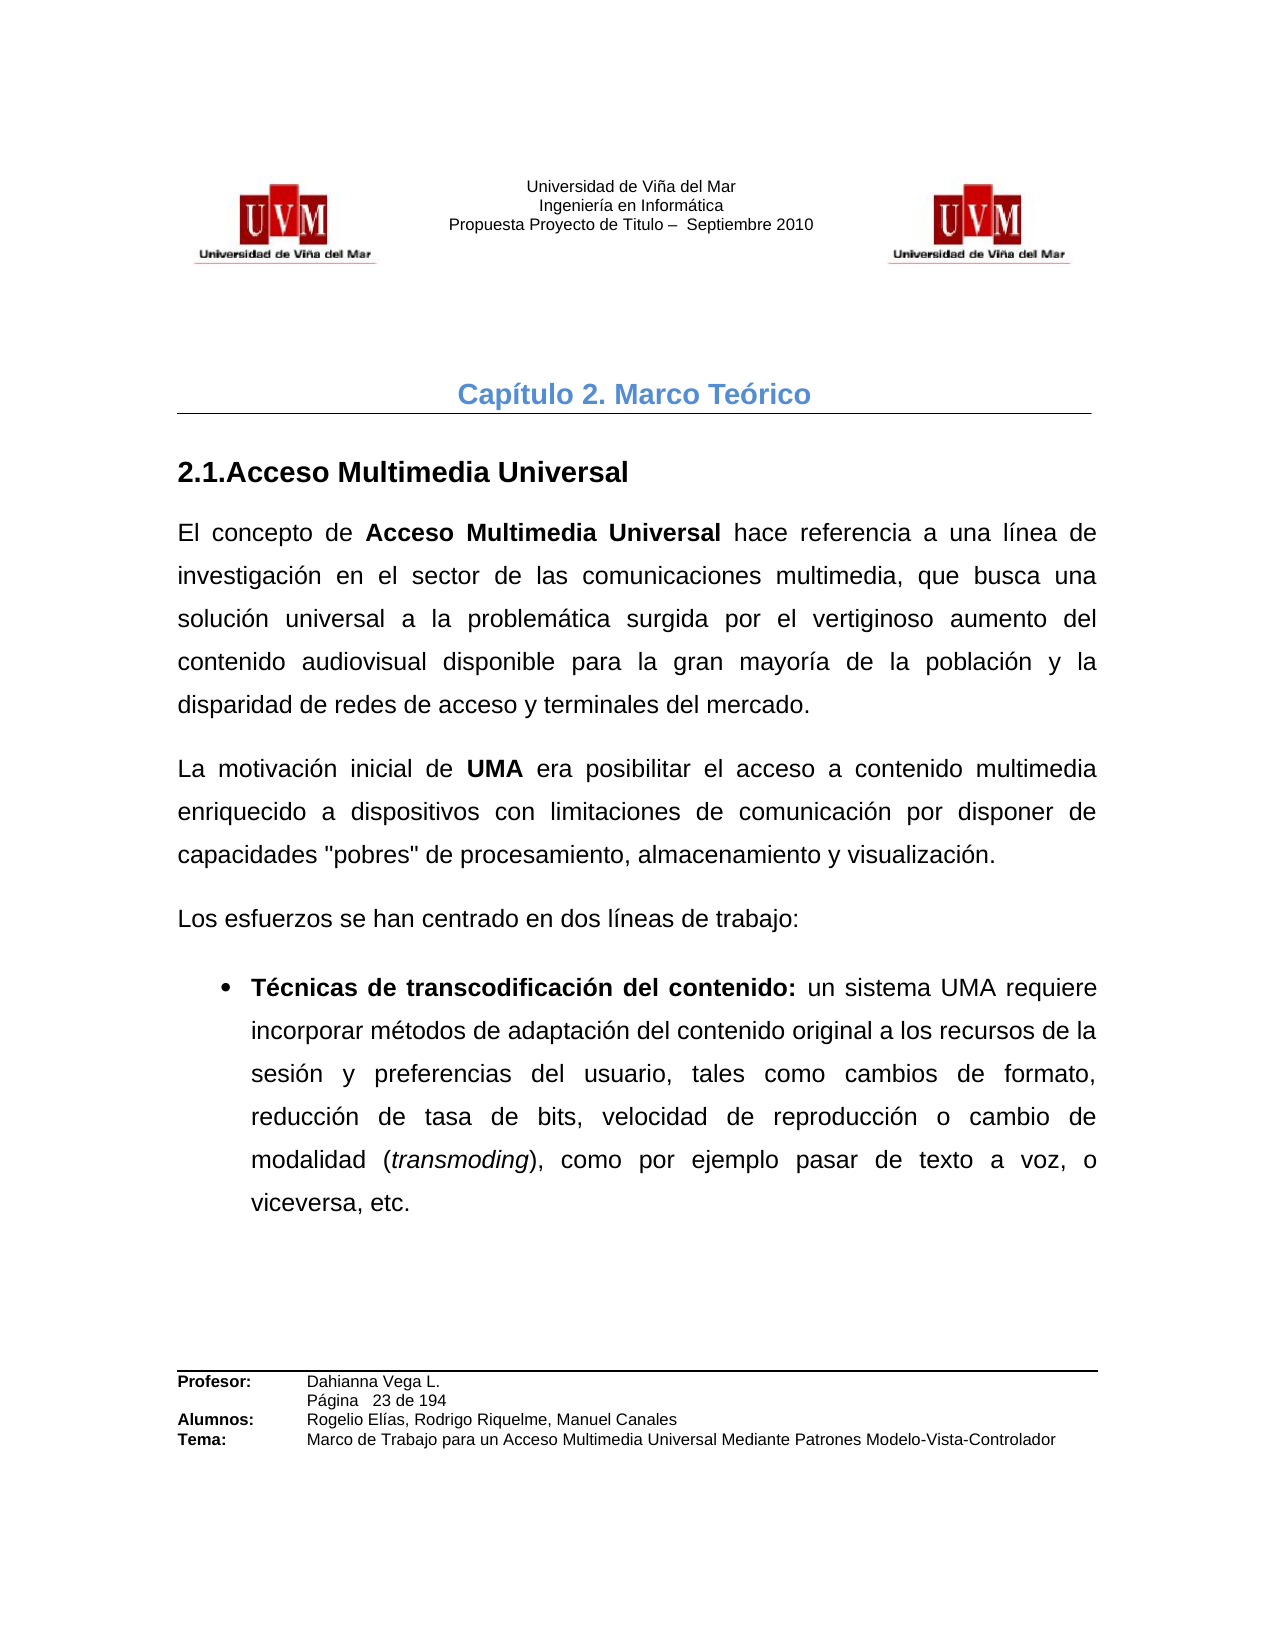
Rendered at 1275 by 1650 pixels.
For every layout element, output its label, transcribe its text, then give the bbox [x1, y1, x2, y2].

text El concepto de Acceso Multimedia Universal hace referencia a una línea de investigación en el sector de las comunicaciones multimedia, que busca una solución universal a la problemática surgida por el vertiginoso aumento del contenido audiovisual disponible para la gran mayoría de la población y la disparidad de redes de acceso y terminales del mercado. [177, 518, 1098, 719]
list Técnicas de transcodificación del contenido: un sistema UMA requiere incorporar métodos de adaptación del contenido original a los recursos de la sesión y preferencias del usuario, tales como cambios de formato, reducción de tasa de bits, velocidad de reproducción o cambio de modalidad (transmoding), como por ejemplo pasar de texto a voz, o viceversa, etc. [221, 972, 1098, 1217]
subtitle 2.1.Acceso Multimedia Universal [177, 455, 1098, 488]
text La motivación inicial de UMA era posibilitar el acceso a contenido multimedia enriquecido a dispositivos con limitaciones de comunicación por disponer de capacidades "pobres" de procesamiento, almacenamiento y visualización. [177, 754, 1098, 869]
text Los esfuerzos se han centrado en dos líneas de trabajo: [177, 904, 1098, 933]
table_header Capítulo 2. Marco Teórico [171, 346, 1097, 442]
picture [871, 176, 1084, 267]
picture [177, 176, 390, 267]
